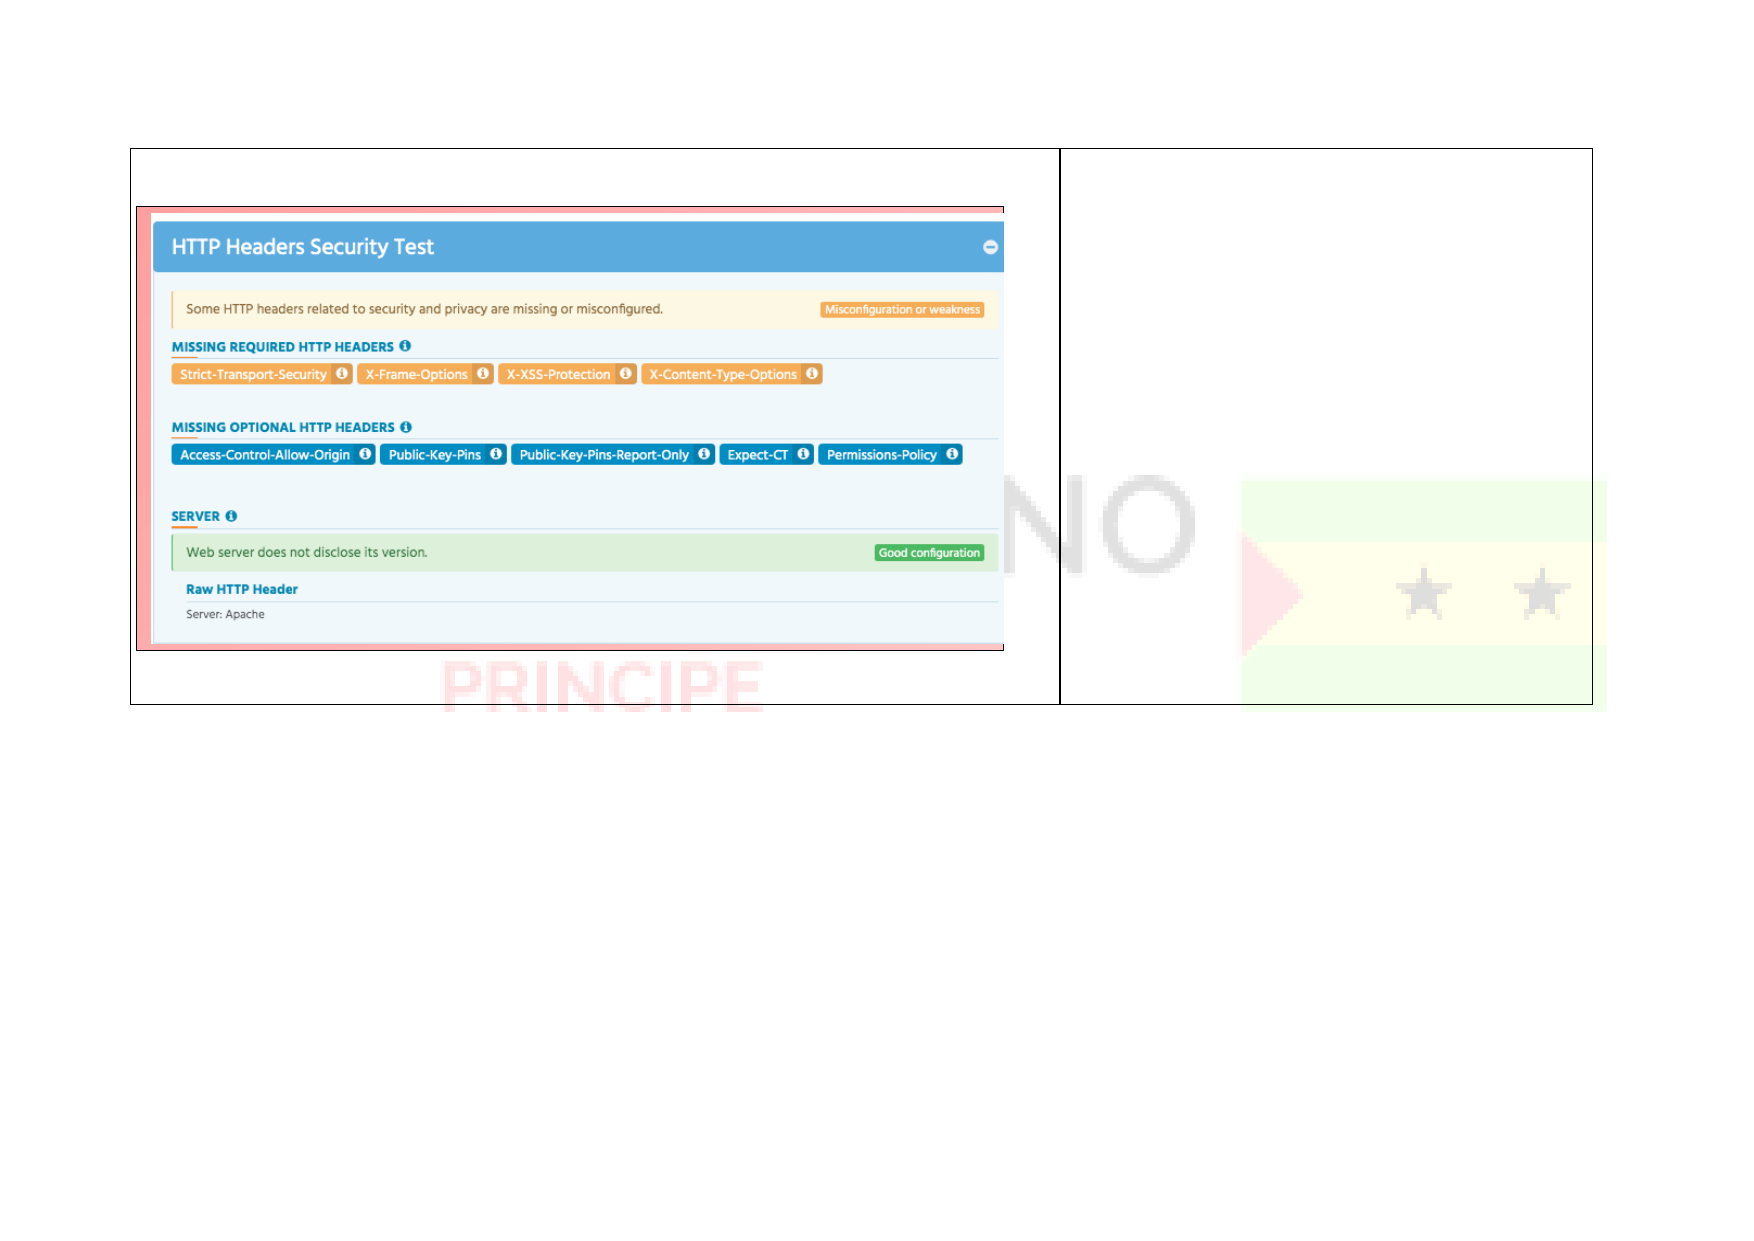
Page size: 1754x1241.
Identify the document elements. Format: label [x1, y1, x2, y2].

table_cell [1061, 149, 1592, 704]
picture [151, 213, 1004, 644]
table_cell [131, 149, 1059, 704]
